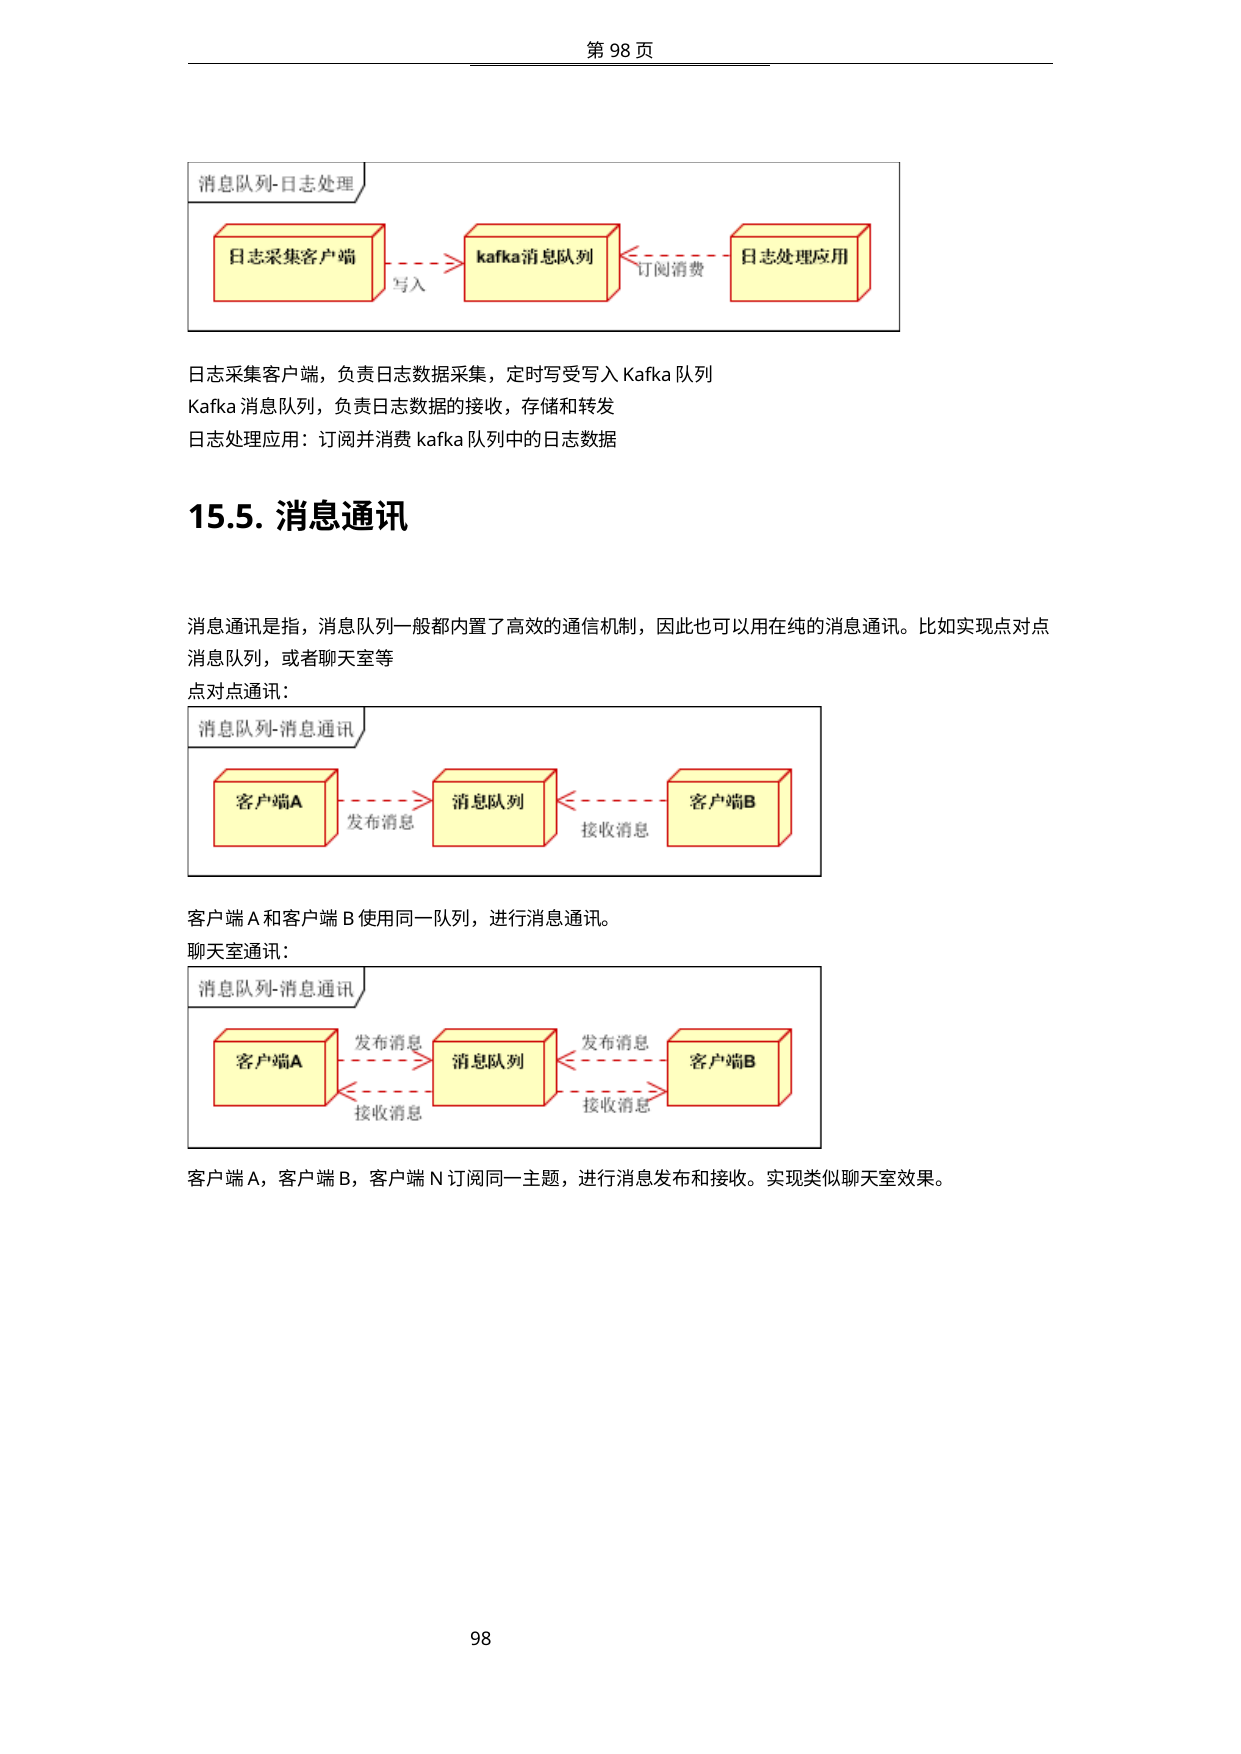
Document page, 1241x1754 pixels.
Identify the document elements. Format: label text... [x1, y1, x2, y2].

text 客户端A，客户端B，客户端N订阅同一主题，进行消息发布和接收。实现类似聊天室效果。 [187, 1161, 1053, 1194]
text 日志采集客户端，负责日志数据采集，定时写受写入Kafka队列 [187, 357, 1053, 389]
picture [187, 162, 901, 332]
picture [187, 706, 822, 877]
text 点对点通讯： [187, 674, 1053, 706]
text 消息通讯是指，消息队列一般都内置了高效的通信机制，因此也可以用在纯的消息通讯。比如实现点对点消息队列，或者聊天室等 [187, 609, 1053, 674]
text 日志处理应用：订阅并消费kafka队列中的日志数据 [187, 422, 1053, 454]
text 客户端A和客户端B使用同一队列，进行消息通讯。 [187, 901, 1053, 934]
text Kafka消息队列，负责日志数据的接收，存储和转发 [187, 389, 1053, 422]
subtitle 消息通讯 [187, 482, 1053, 547]
text 聊天室通讯： [187, 934, 1053, 966]
picture [187, 966, 822, 1149]
